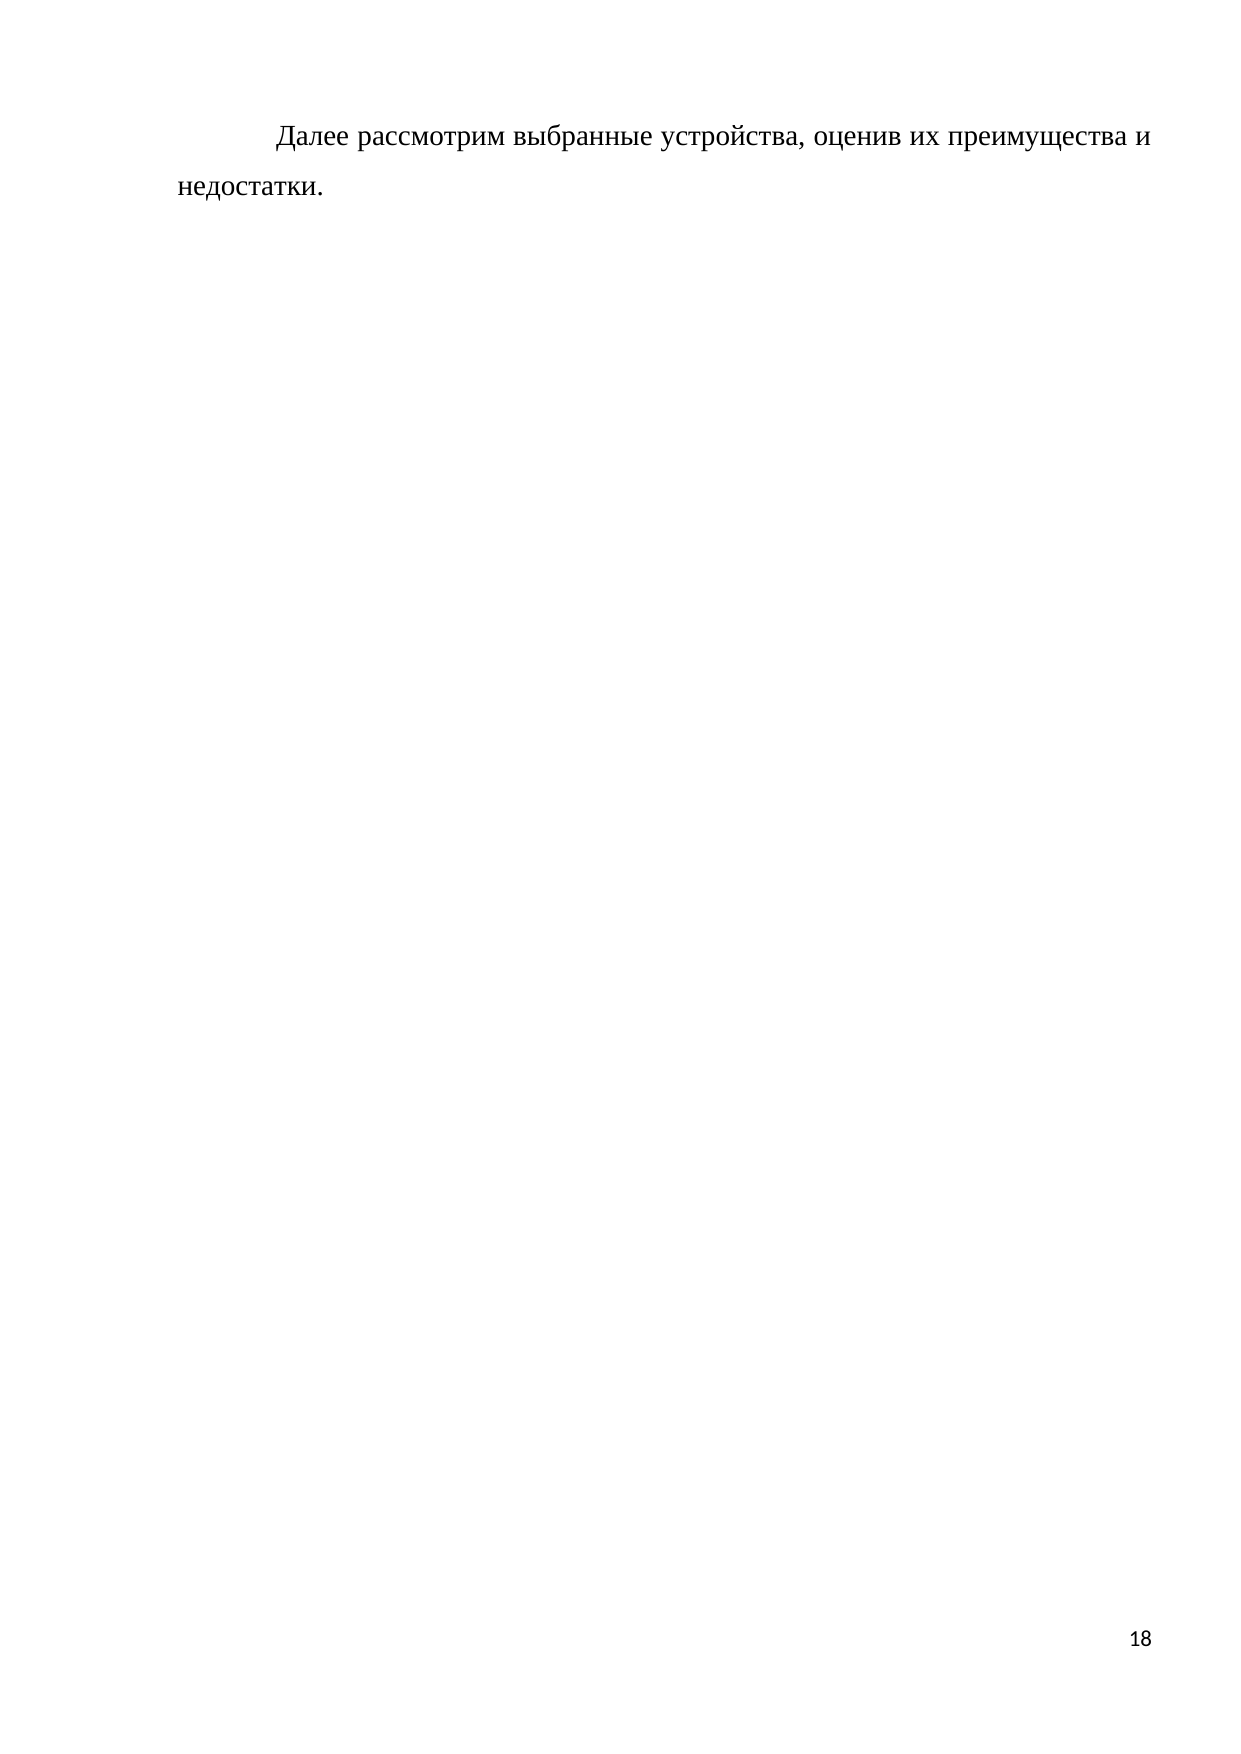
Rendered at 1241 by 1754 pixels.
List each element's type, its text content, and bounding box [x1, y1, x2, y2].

text Далее рассмотрим выбранные устройства, оценив их преимущества и недостатки. [177, 118, 1152, 202]
